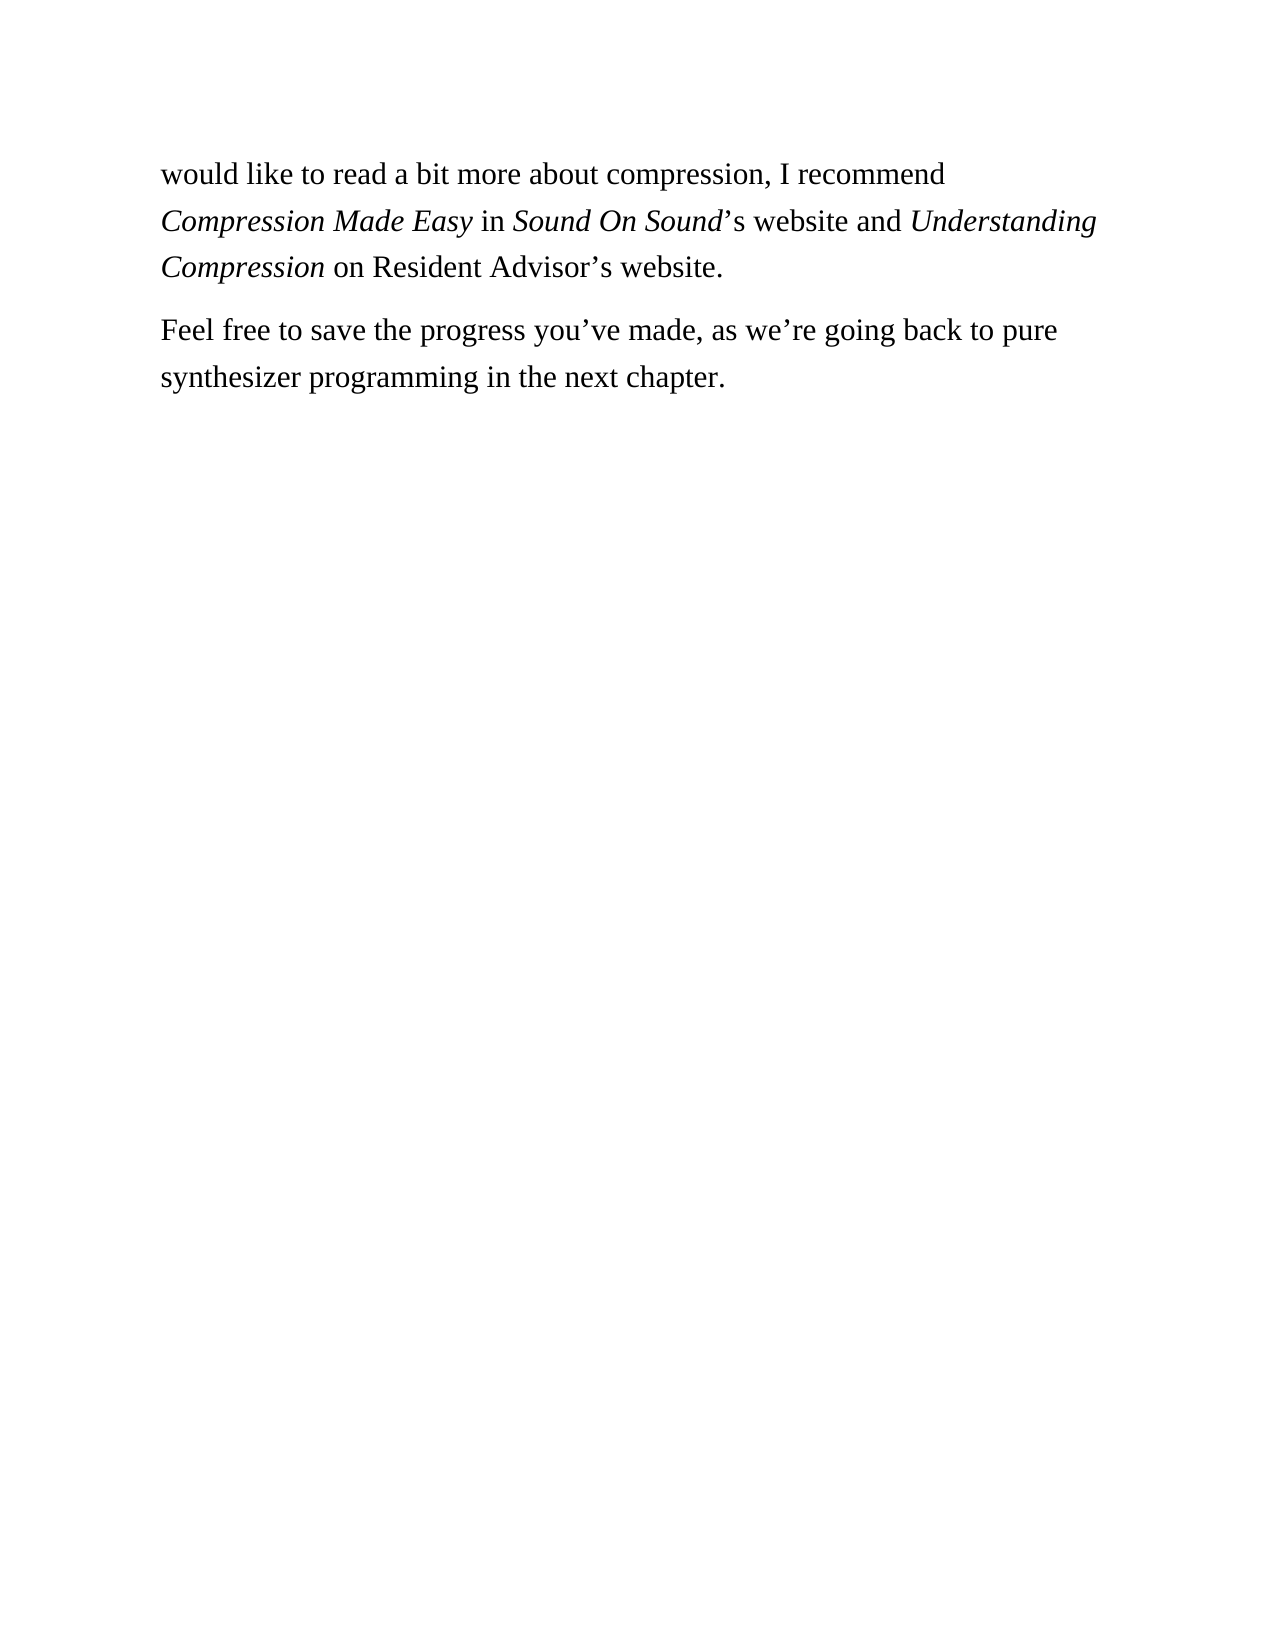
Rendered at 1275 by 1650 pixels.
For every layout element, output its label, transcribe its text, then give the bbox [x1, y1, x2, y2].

text would like to read a bit more about compression, I recommend Compression Made Easy in Sound On Sound’s website and Understanding Compression on Resident Advisor’s website. [160, 155, 1106, 284]
text Feel free to save the progress you’ve made, as we’re going back to pure synthesizer programming in the next chapter. [160, 311, 1106, 394]
